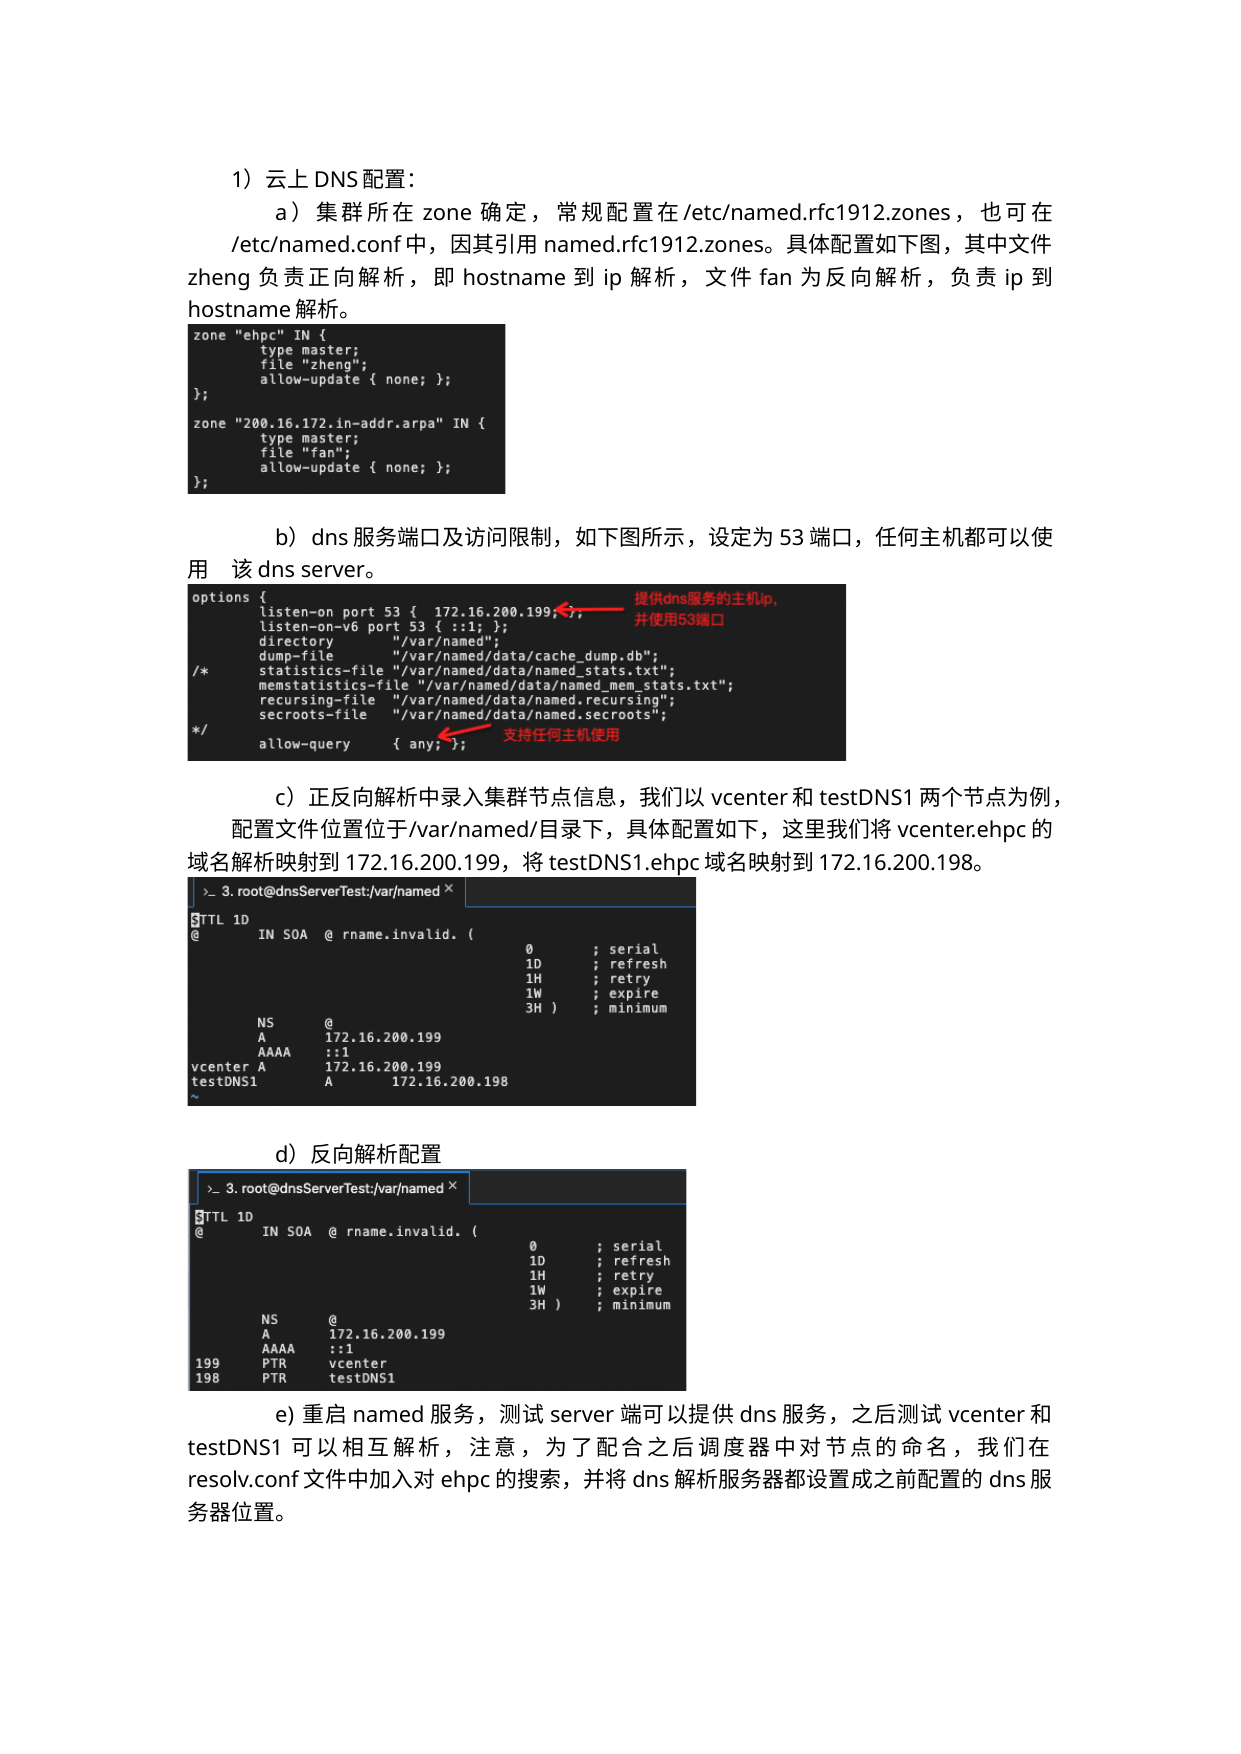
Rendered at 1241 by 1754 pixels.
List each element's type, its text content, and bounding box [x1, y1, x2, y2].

text 1）云上DNS配置： [187, 162, 1053, 194]
picture [187, 584, 847, 761]
picture [187, 1169, 687, 1391]
text e) 重启named服务，测试server端可以提供dns服务，之后测试vcenter和testDNS1可以相互解析，注意，为了配合之后调度器中对节点的命名，我们在resolv.conf文件中加入对ehpc的搜索，并将dns解析服务器都设置成之前配置的dns服务器位置。 [187, 1397, 1053, 1527]
text a）集群所在zone确定，常规配置在/etc/named.rfc1912.zones，也可在 /etc/named.conf中，因其引用named.rfc1912.zones。具体配置如下图，其中文件zheng负责正向解析，即hostname到ip解析，文件fan为反向解析，负责ip到hostname解析。 [187, 194, 1053, 324]
picture [187, 324, 506, 494]
text b）dns服务端口及访问限制，如下图所示，设定为53端口，任何主机都可以使用 该dns server。 [187, 519, 1053, 584]
text c）正反向解析中录入集群节点信息，我们以vcenter和testDNS1两个节点为例， 配置文件位置位于/var/named/目录下，具体配置如下，这里我们将vcenter.ehpc的域名解析映射到172.16.200.199，将testDNS1.ehpc域名映射到172.16.200.198。 [187, 779, 1053, 877]
picture [187, 877, 697, 1106]
text d）反向解析配置 [187, 1137, 1053, 1169]
